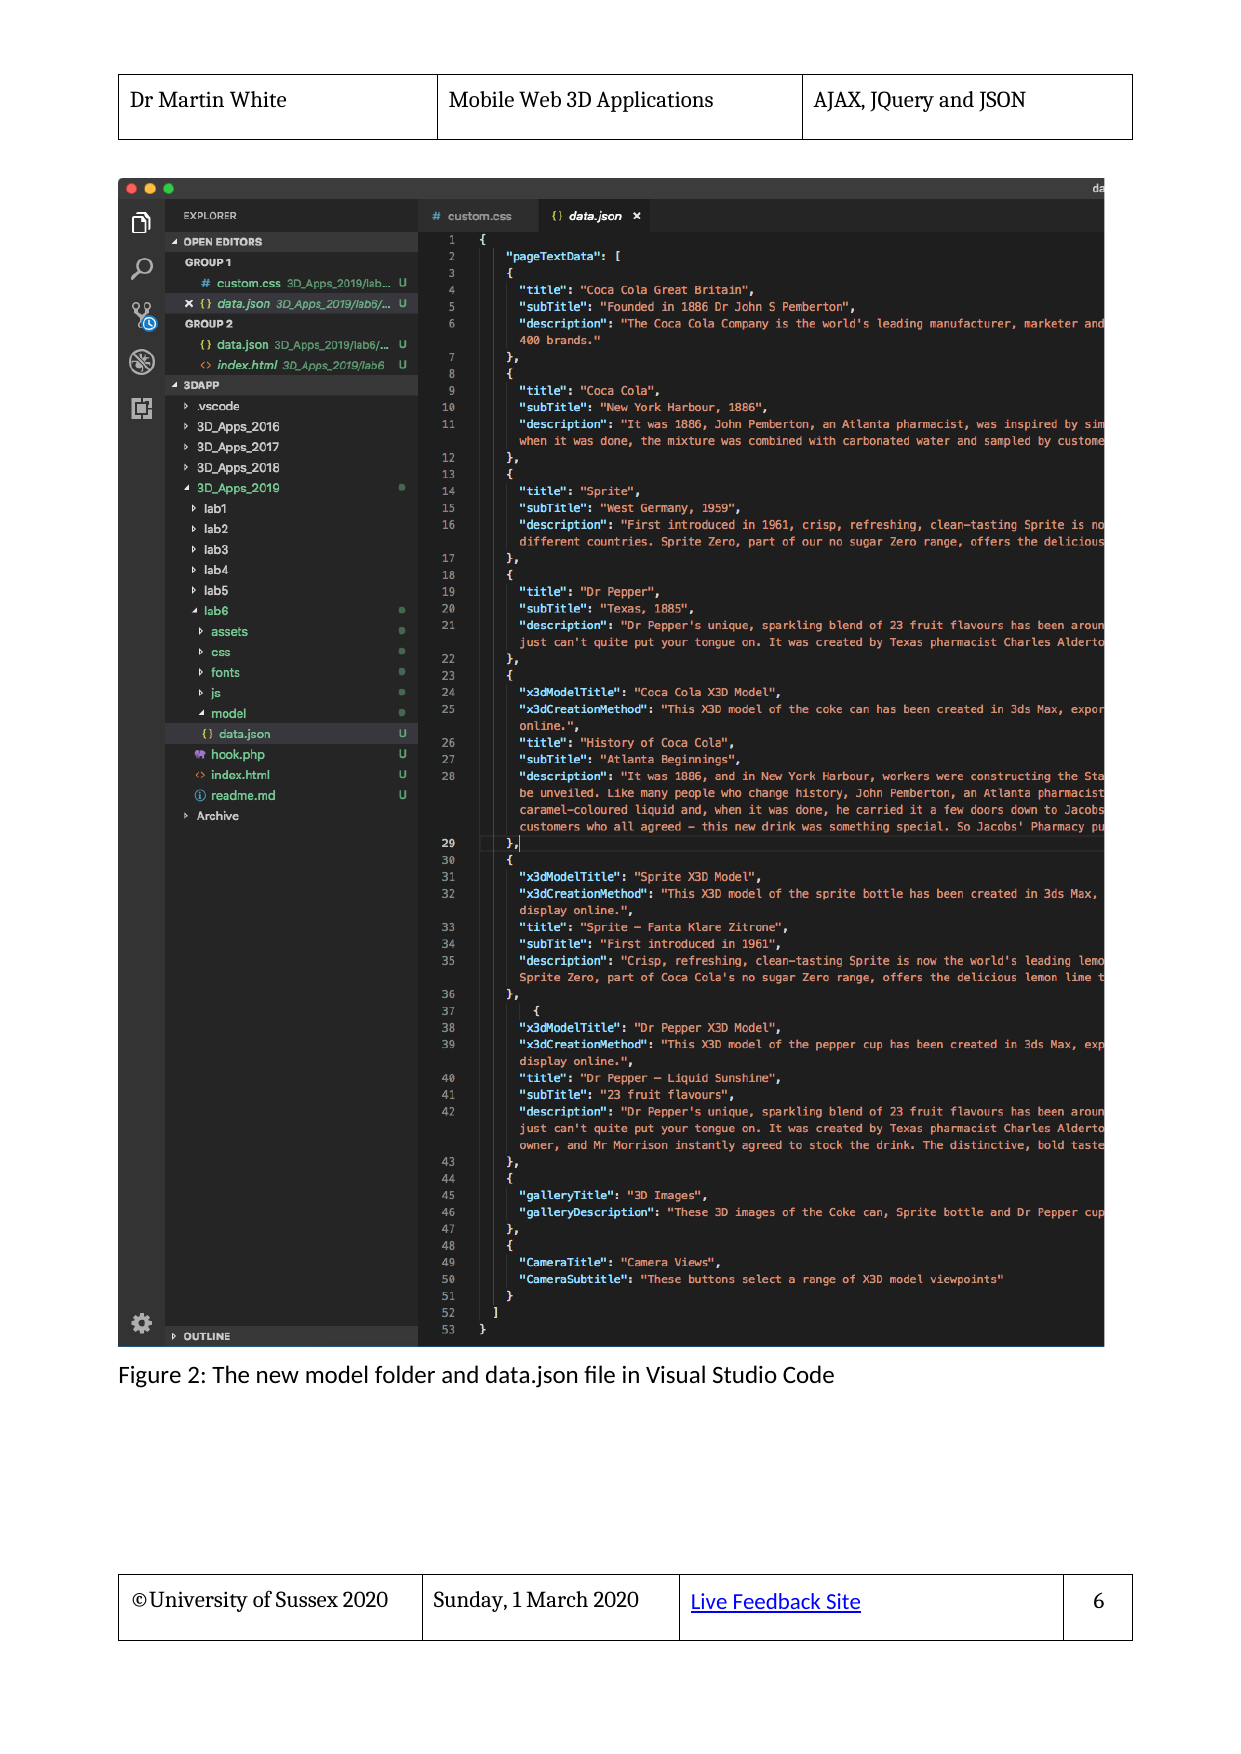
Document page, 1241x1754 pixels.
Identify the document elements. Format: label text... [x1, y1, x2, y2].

picture [118, 178, 1105, 1347]
text Figure 2: The new model folder and data.json file in Visual Studio Code [118, 1359, 1122, 1389]
